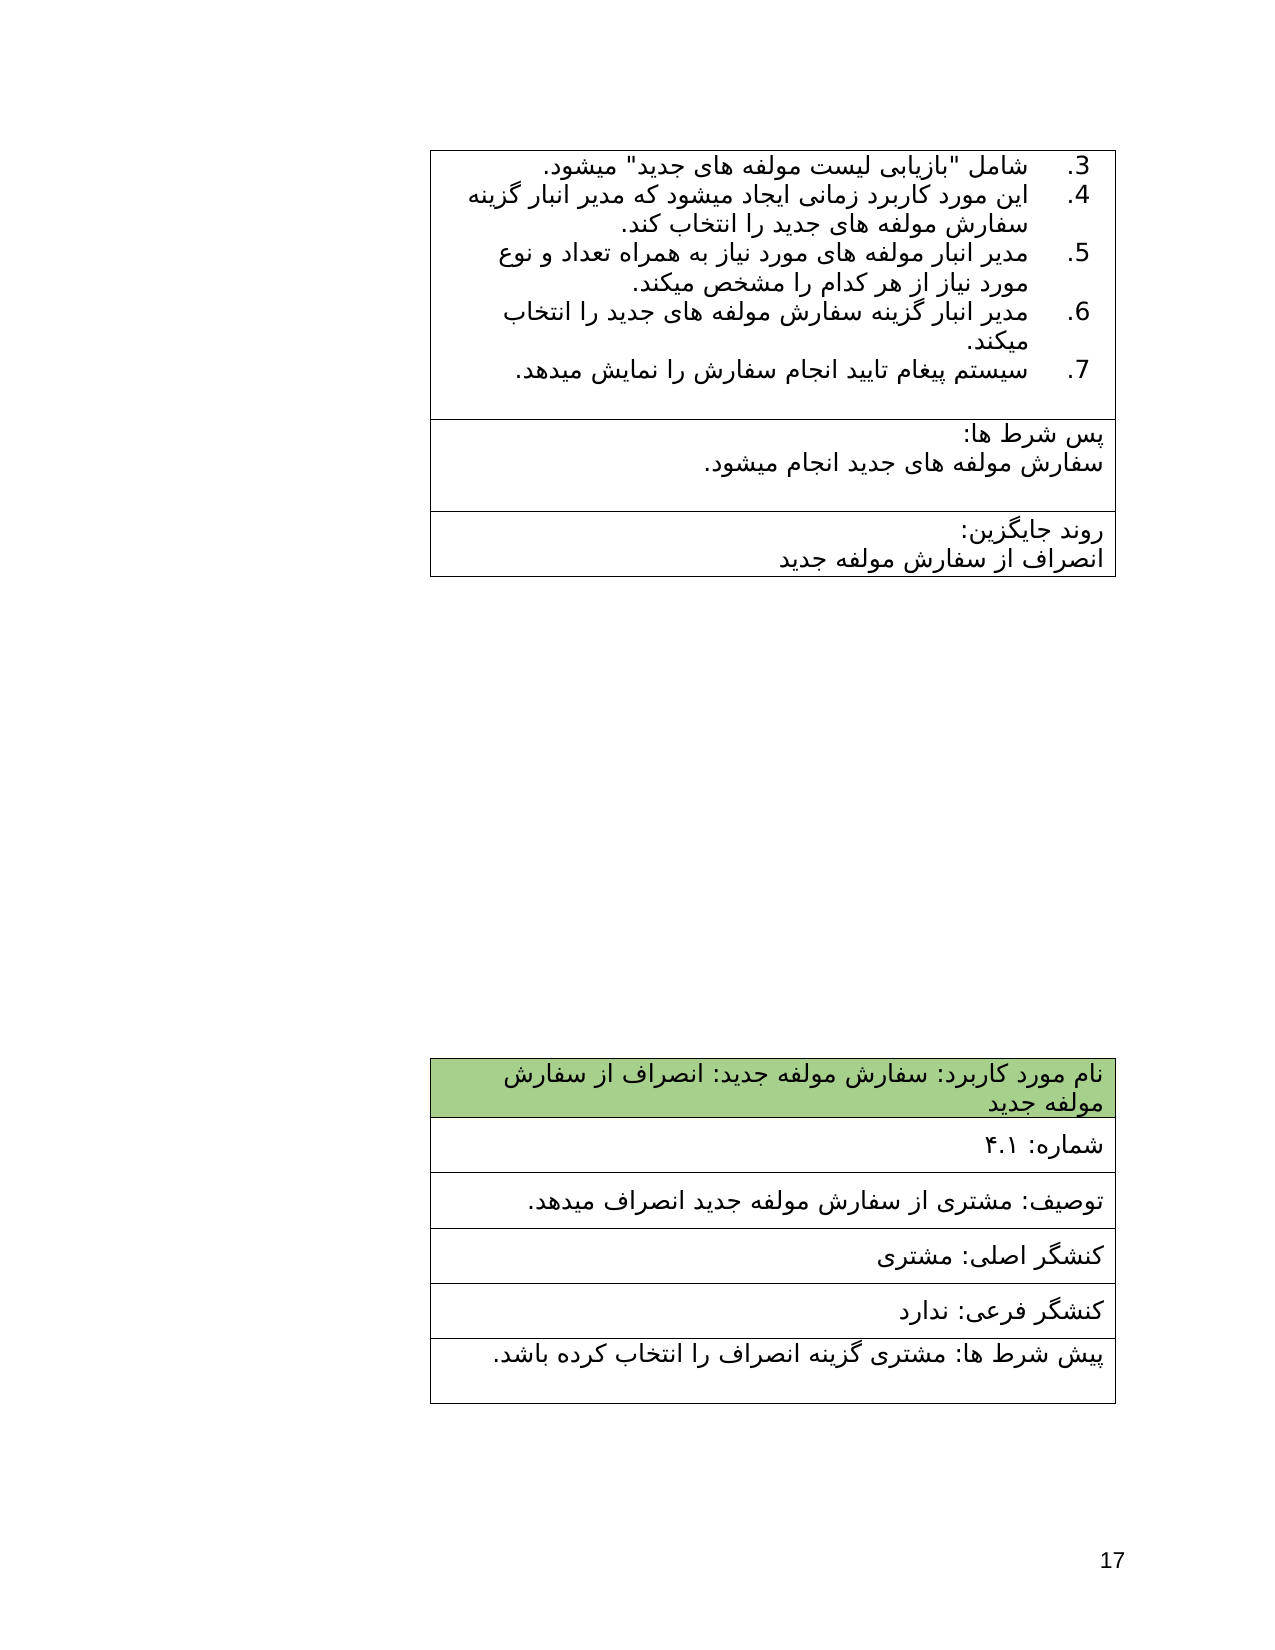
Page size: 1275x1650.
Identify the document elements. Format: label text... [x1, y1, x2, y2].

table_cell پس شرط ها: سفارش مولفه های جدید انجام میشود. [431, 420, 1115, 511]
table_cell کنشگر فرعی: ندارد [431, 1284, 1115, 1338]
table_cell کنشگر اصلی: مشتری [431, 1229, 1115, 1283]
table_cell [431, 151, 1115, 418]
table_cell پیش شرط ها: مشتری گزینه انصراف را انتخاب کرده باشد. [431, 1339, 1115, 1402]
table_header نام مورد کاربرد: سفارش مولفه جدید: انصراف از سفارش مولفه جدید [431, 1059, 1115, 1117]
table_cell توصیف: مشتری از سفارش مولفه جدید انصراف میدهد. [431, 1173, 1115, 1227]
table_cell روند جایگزین: انصراف از سفارش مولفه جدید [431, 512, 1115, 576]
table_cell شماره: ۴.۱ [431, 1118, 1115, 1172]
